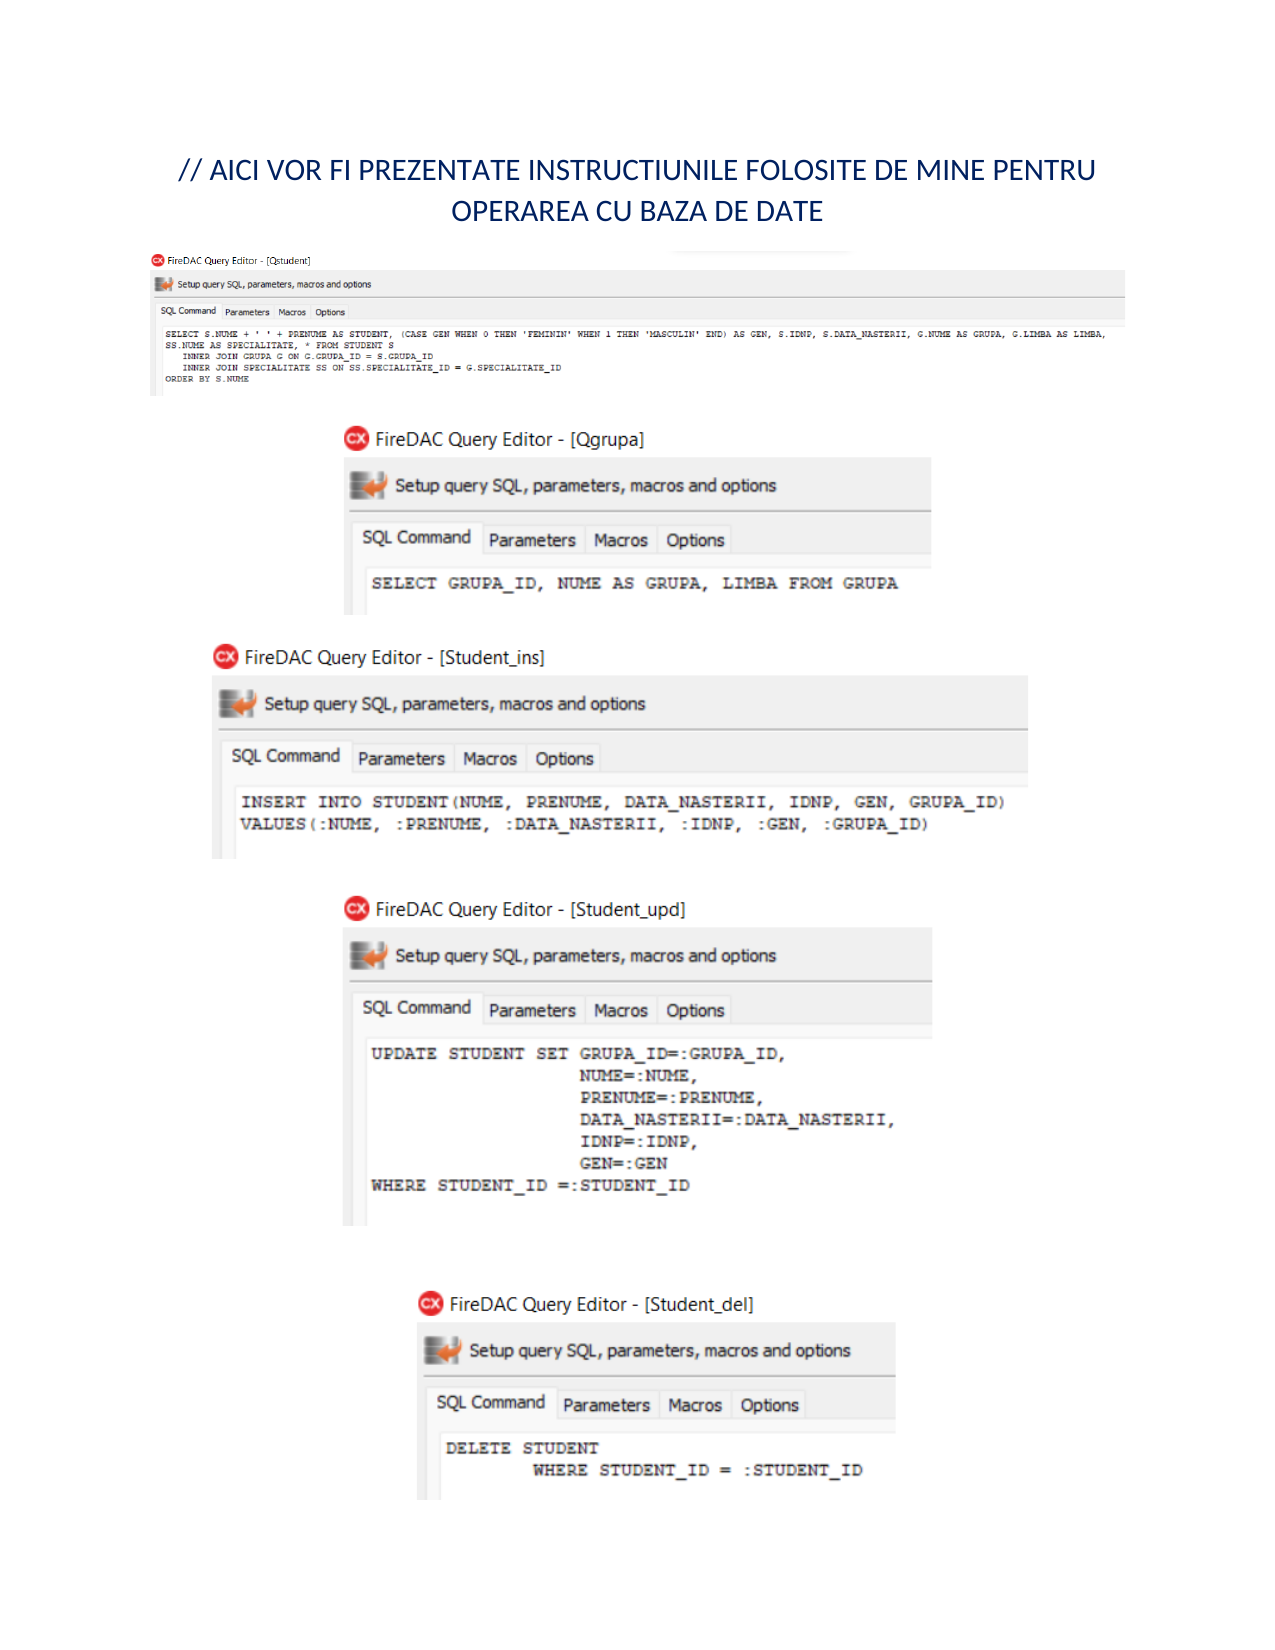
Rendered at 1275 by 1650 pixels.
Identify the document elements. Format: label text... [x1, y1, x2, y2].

picture [416, 1286, 896, 1500]
picture [342, 891, 933, 1226]
picture [343, 421, 932, 615]
text // AICI VOR FI PREZENTATE INSTRUCTIUNILE FOLOSITE DE MINE PENTRU OPERAREA CU BAZA DE DATE [150, 150, 1125, 229]
picture [150, 251, 1125, 396]
picture [211, 639, 1029, 859]
